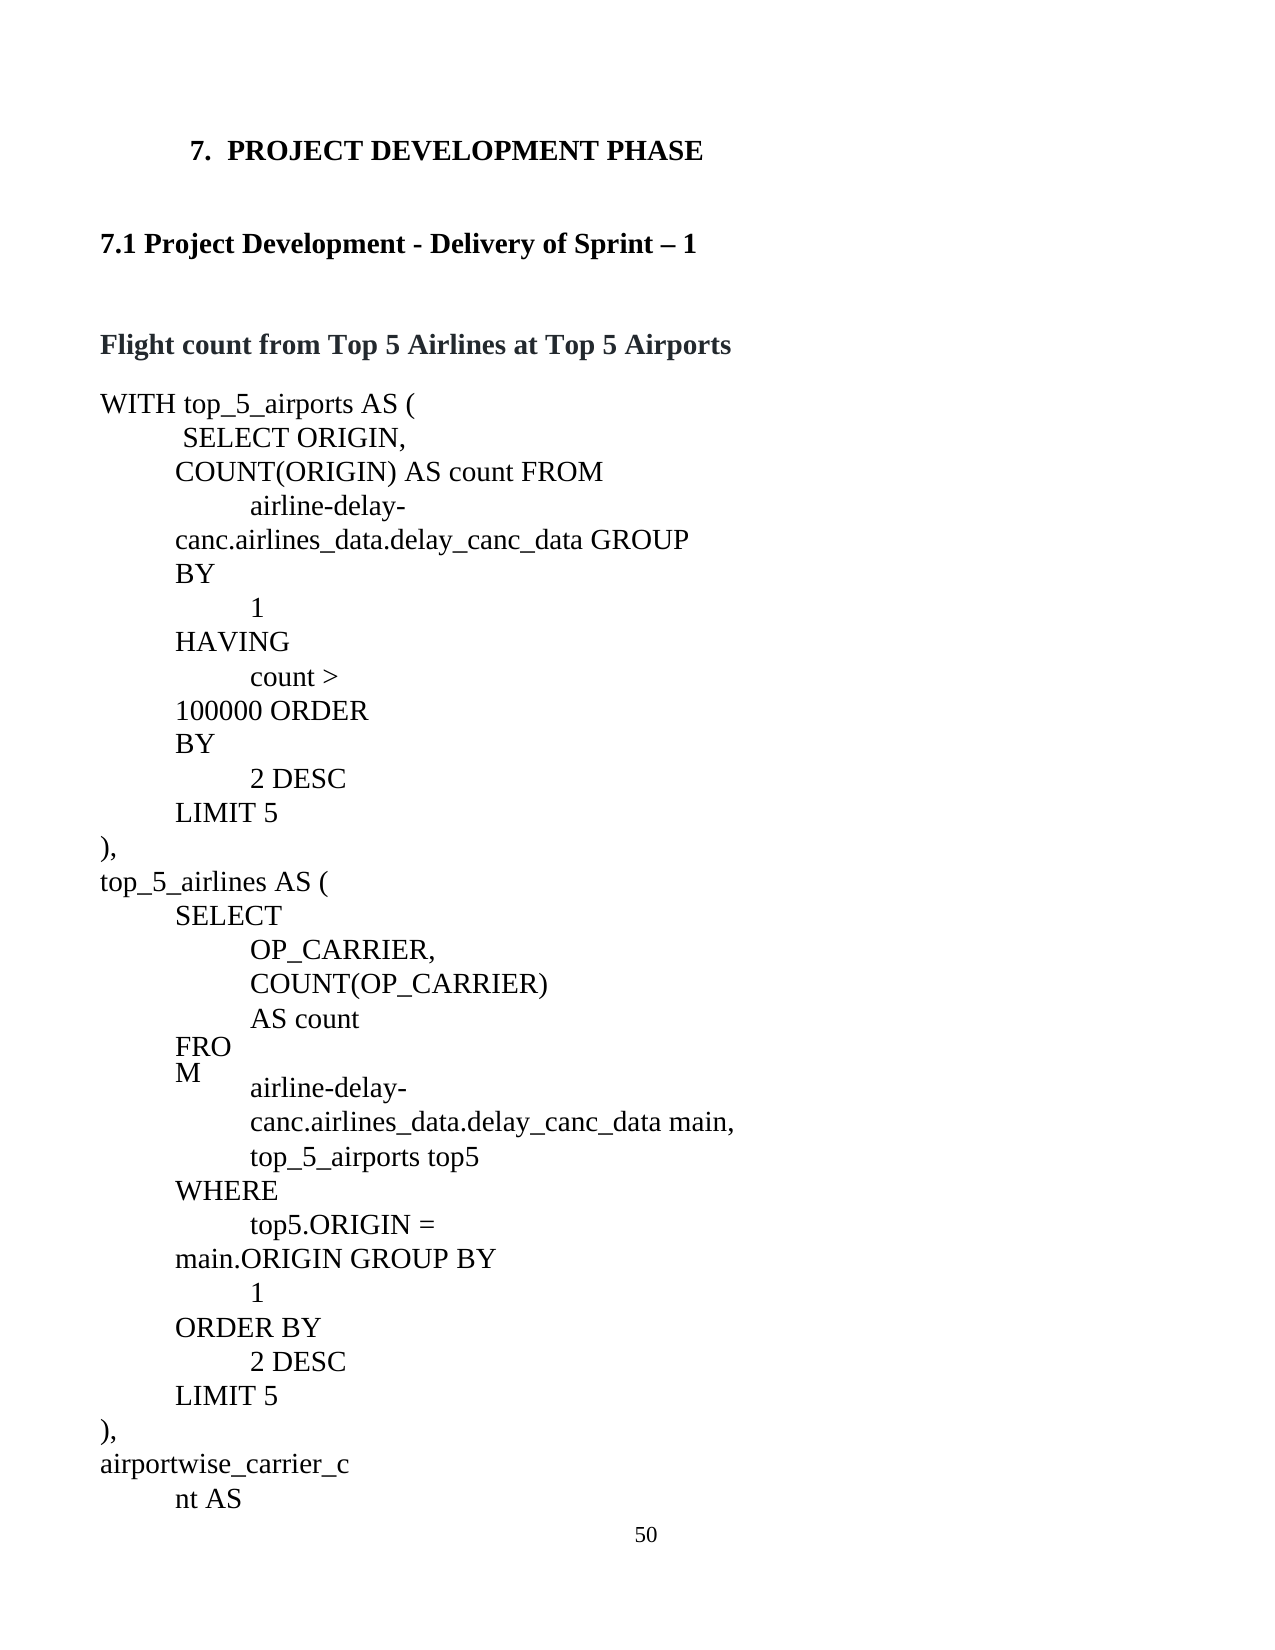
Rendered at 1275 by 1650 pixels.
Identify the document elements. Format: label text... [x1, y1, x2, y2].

text SELECT ORIGIN, COUNT(ORIGIN) AS count FROM [175, 420, 623, 487]
text FROM [175, 1036, 240, 1088]
text LIMIT 5 [175, 795, 1275, 828]
list Project Development - Delivery of Sprint – 1 [100, 226, 1275, 260]
text HAVING [175, 624, 1275, 658]
text ORDER BY [175, 1310, 1275, 1343]
text Flight count from Top 5 Airlines at Top 5 Airports [100, 327, 1275, 360]
text ), [100, 829, 1275, 863]
text airline-delay-canc.airlines_data.delay_canc_data main, top_5_airports top5 [250, 1070, 755, 1172]
text WHERE [175, 1173, 1275, 1207]
text OP_CARRIER, COUNT(OP_CARRIER) AS count [250, 932, 577, 1034]
text top5.ORIGIN = main.ORIGIN GROUP BY [175, 1207, 533, 1275]
text count > 100000 ORDER BY [175, 659, 396, 760]
text WITH top_5_airports AS ( [100, 386, 1275, 419]
text top_5_airlines AS ( [100, 864, 1275, 897]
text 1 [250, 1276, 1275, 1309]
text SELECT [175, 898, 1275, 931]
text 2 DESC [250, 1344, 1275, 1377]
subtitle PROJECT DEVELOPMENT PHASE [189, 133, 1275, 167]
text LIMIT 5 [175, 1378, 1275, 1412]
text airportwise_carrier_cnt AS [100, 1447, 363, 1515]
text 2 DESC [250, 761, 1275, 794]
text airline-delay-canc.airlines_data.delay_canc_data GROUP BY [175, 488, 725, 589]
text 1 [250, 590, 1275, 624]
text ), [100, 1412, 1275, 1446]
